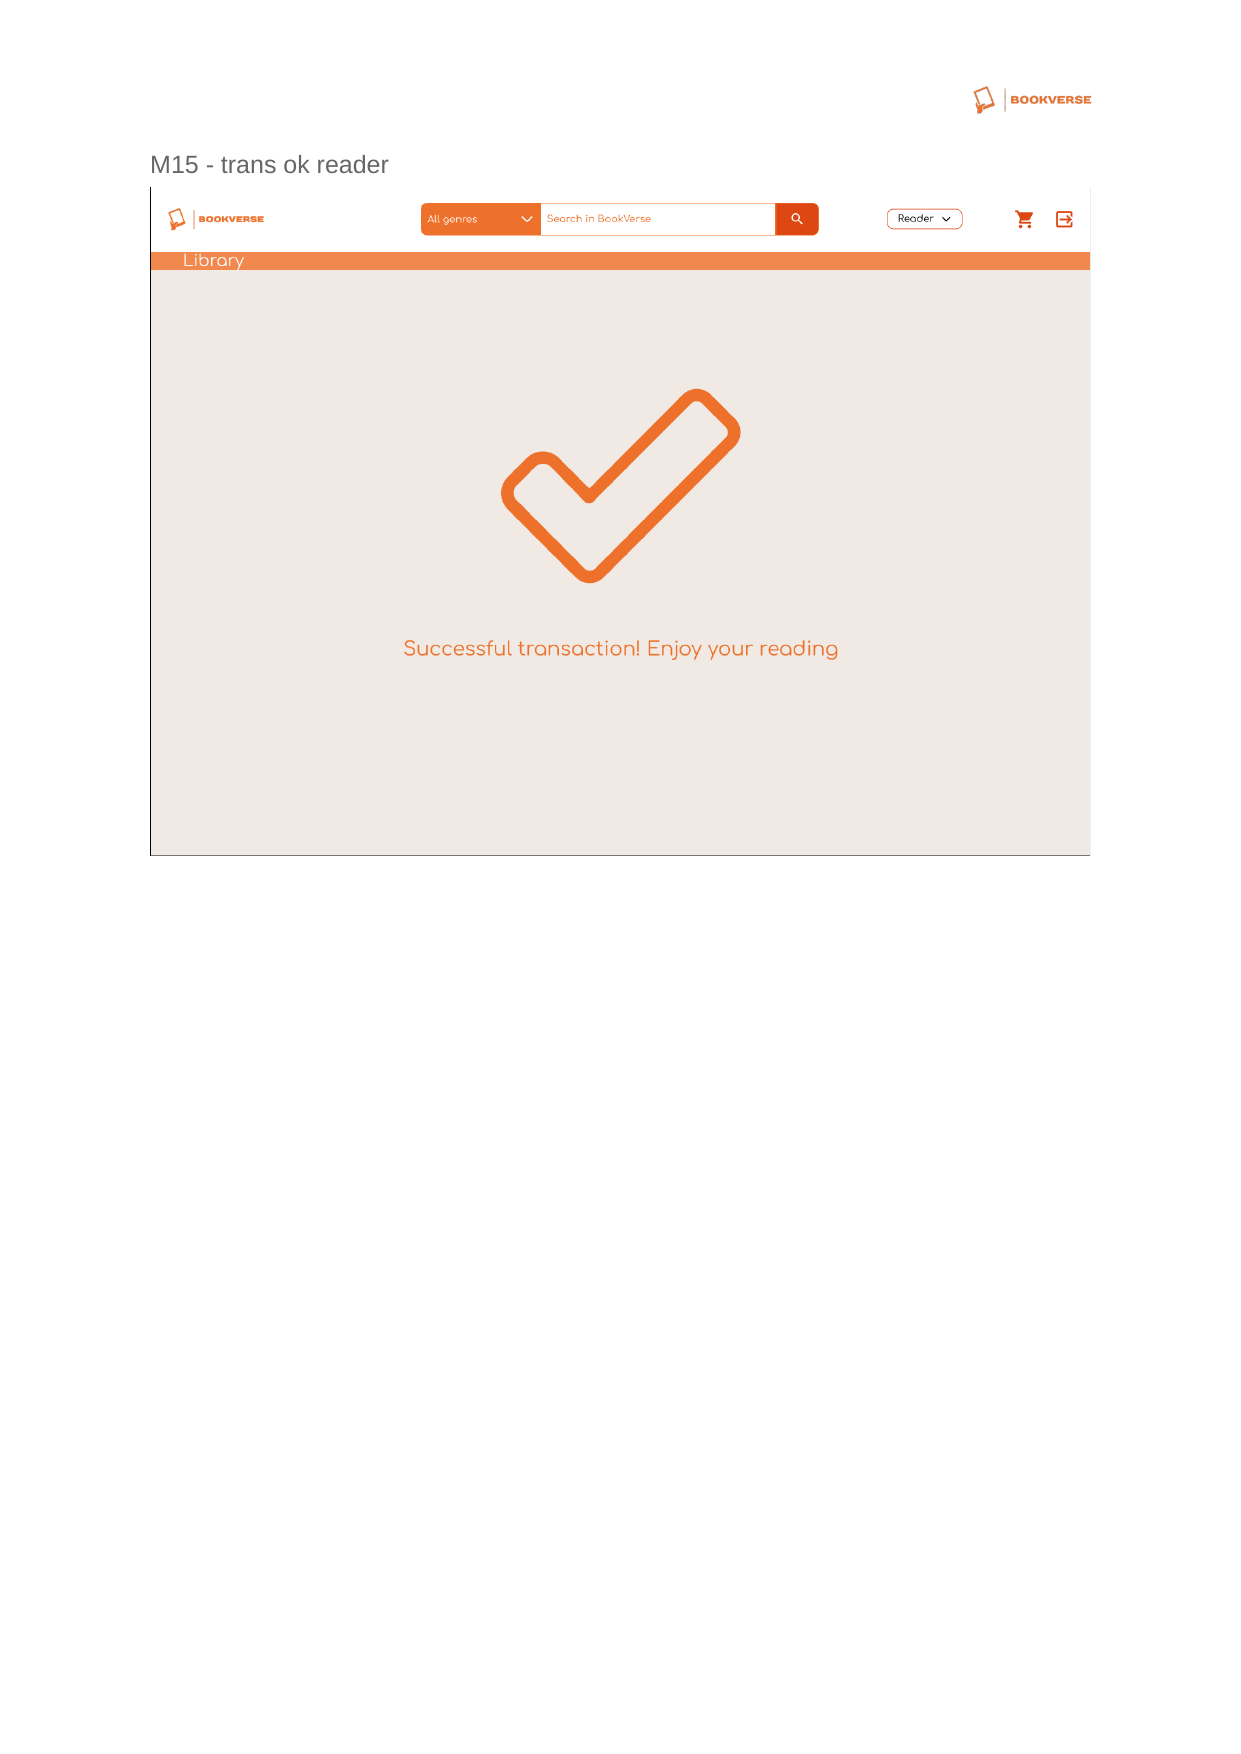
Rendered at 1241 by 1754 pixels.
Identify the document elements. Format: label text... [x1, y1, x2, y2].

subtitle M15 - trans ok reader [150, 150, 1090, 179]
picture [951, 18, 1114, 181]
picture [150, 187, 1091, 856]
